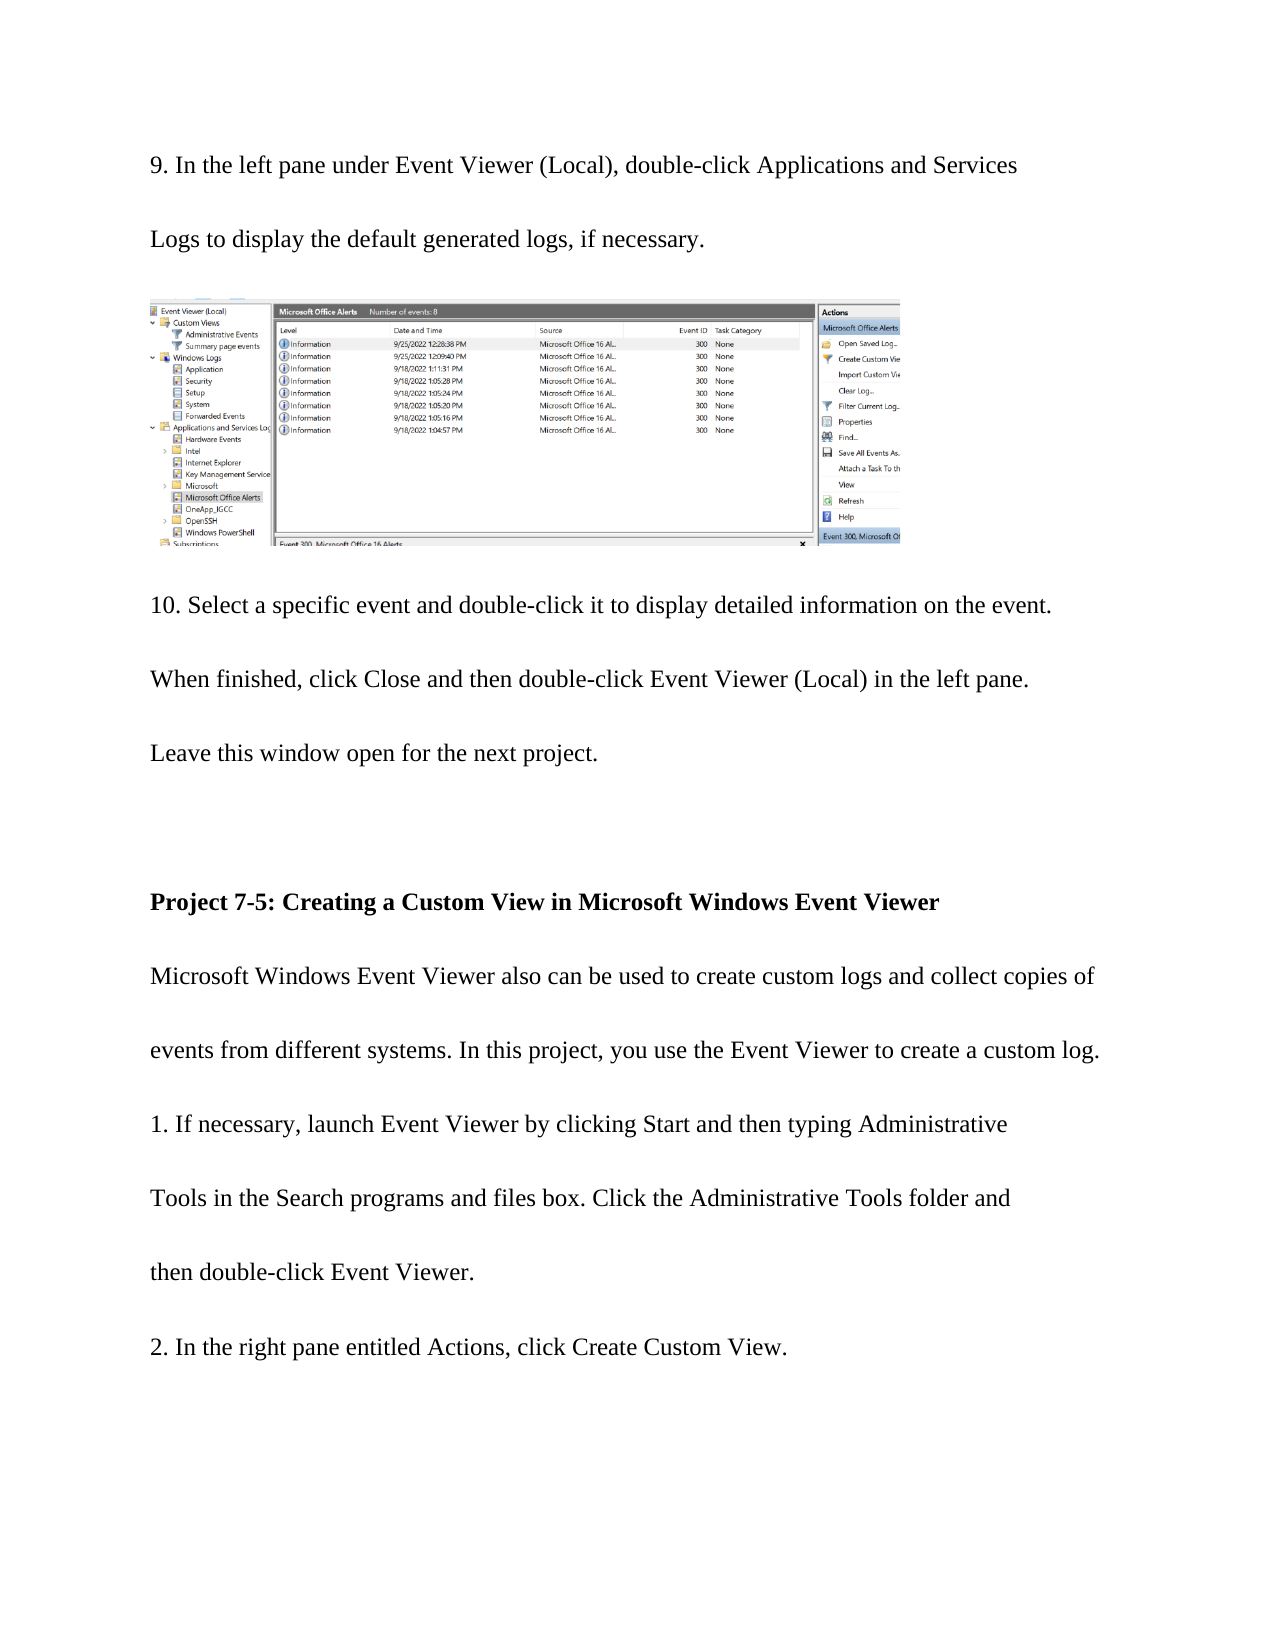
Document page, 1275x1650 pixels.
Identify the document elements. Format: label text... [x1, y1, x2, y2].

text Leave this window open for the next project. [150, 738, 1125, 767]
text Logs to display the default generated logs, if necessary. [150, 224, 1125, 253]
text events from different systems. In this project, you use the Event Viewer to create a custom log. [150, 1035, 1125, 1064]
text then double-click Event Viewer. [150, 1257, 1125, 1286]
text 1. If necessary, launch Event Viewer by clicking Start and then typing Administrative [150, 1109, 1125, 1138]
text When finished, click Close and then double-click Event Viewer (Local) in the left pane. [150, 664, 1125, 693]
text 2. In the right pane entitled Actions, click Create Custom View. [150, 1332, 1125, 1360]
text Microsoft Windows Event Viewer also can be used to create custom logs and collect copies of [150, 961, 1125, 989]
text 9. In the left pane under Event Viewer (Local), double-click Applications and Services [150, 150, 1125, 179]
text 10. Select a specific event and double-click it to display detailed information on the event. [150, 590, 1125, 619]
text Tools in the Search programs and files box. Click the Administrative Tools folder and [150, 1183, 1125, 1212]
text Project 7-5: Creating a Custom View in Microsoft Windows Event Viewer [150, 887, 1125, 915]
picture [150, 298, 901, 546]
